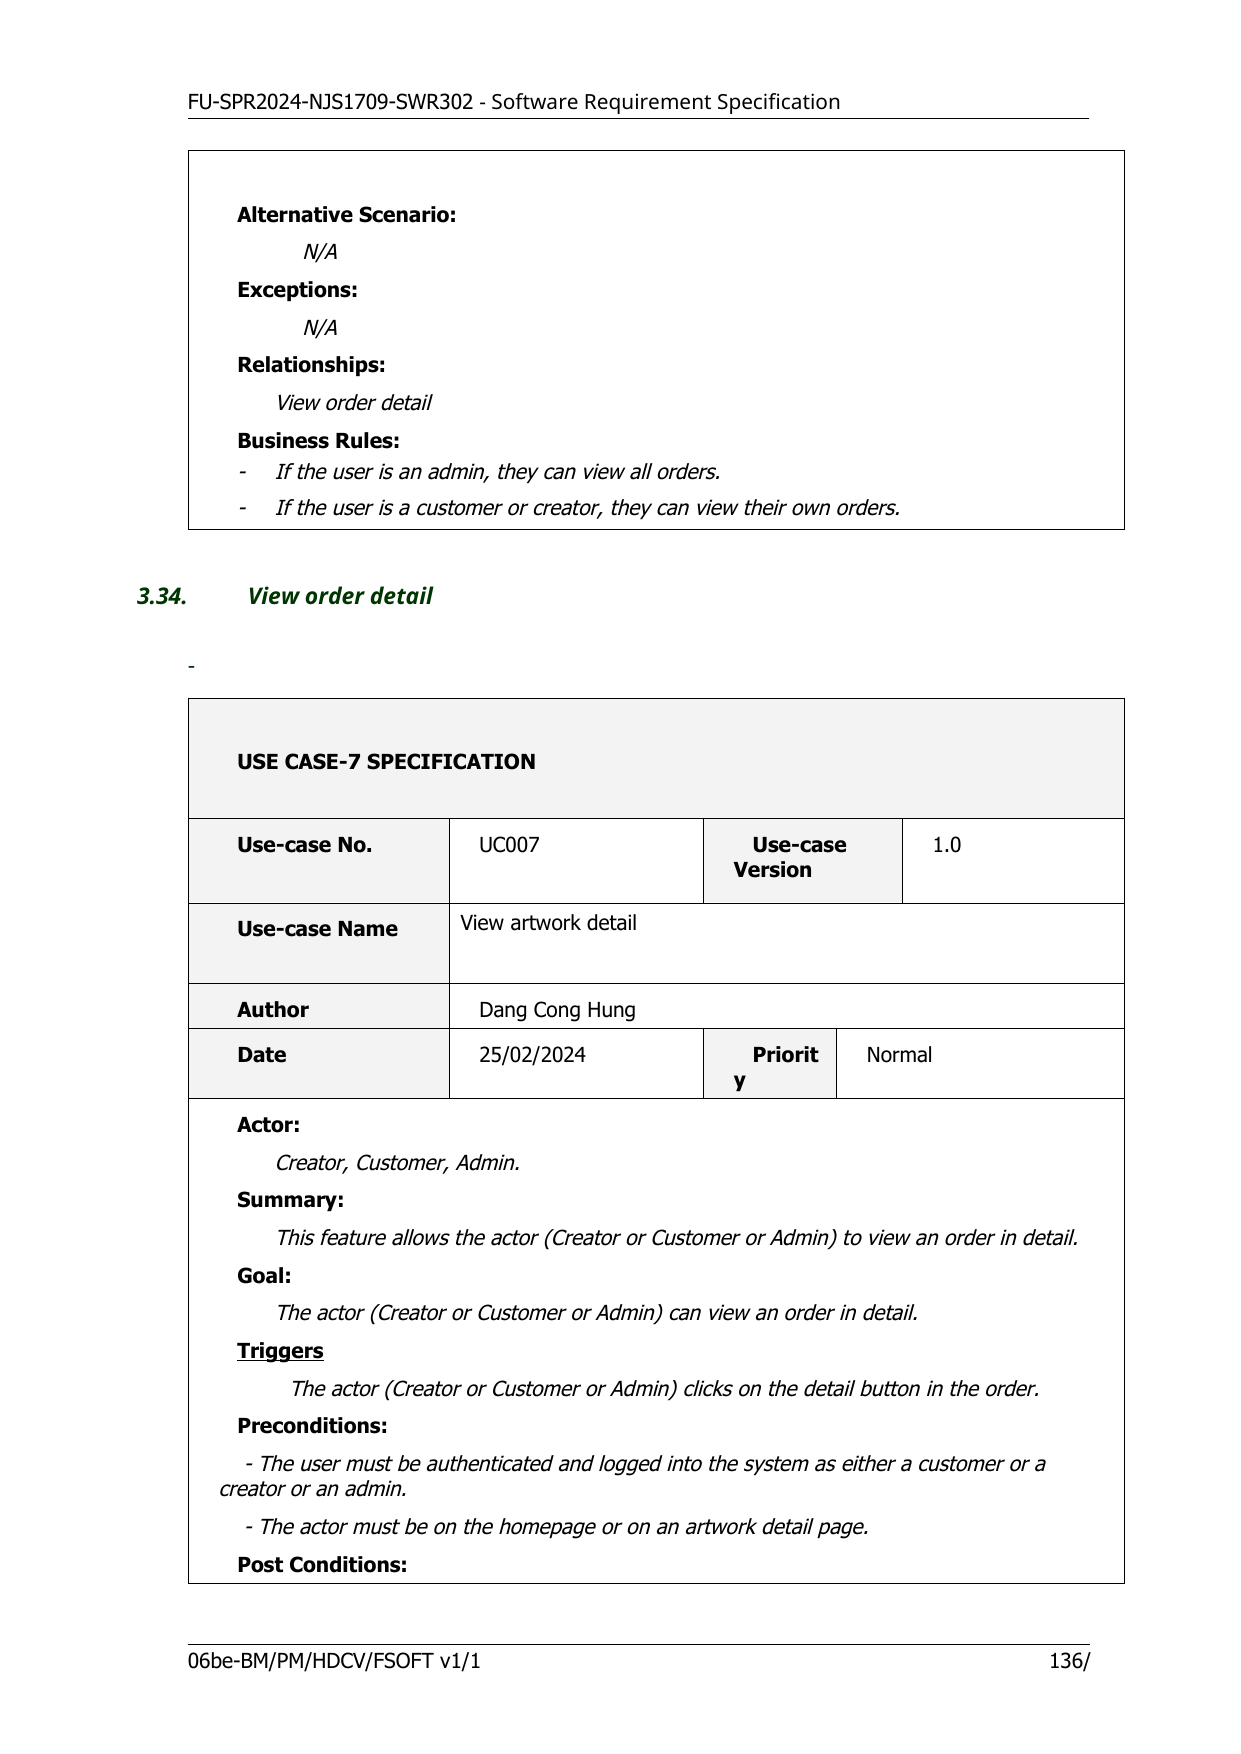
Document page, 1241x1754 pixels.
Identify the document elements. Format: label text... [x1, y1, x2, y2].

table_cell Author [189, 984, 449, 1028]
table_cell View artwork detail [450, 904, 1124, 983]
table_cell Use-case Name [189, 904, 449, 983]
table_cell Normal [837, 1029, 1124, 1098]
table_cell Dang Cong Hung [450, 984, 1124, 1028]
table_cell Priority [704, 1029, 836, 1098]
table_cell Use-case No. [189, 819, 449, 902]
subtitle View order detail [188, 580, 1090, 611]
table_cell 1.0 [903, 819, 1124, 902]
table_cell UC007 [450, 819, 703, 902]
table_header USE CASE-7 SPECIFICATION [189, 699, 1124, 818]
table_cell Use-case Version [704, 819, 902, 902]
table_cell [189, 1099, 1124, 1583]
table_cell 25/02/2024 [450, 1029, 703, 1098]
table_cell Date [189, 1029, 449, 1098]
